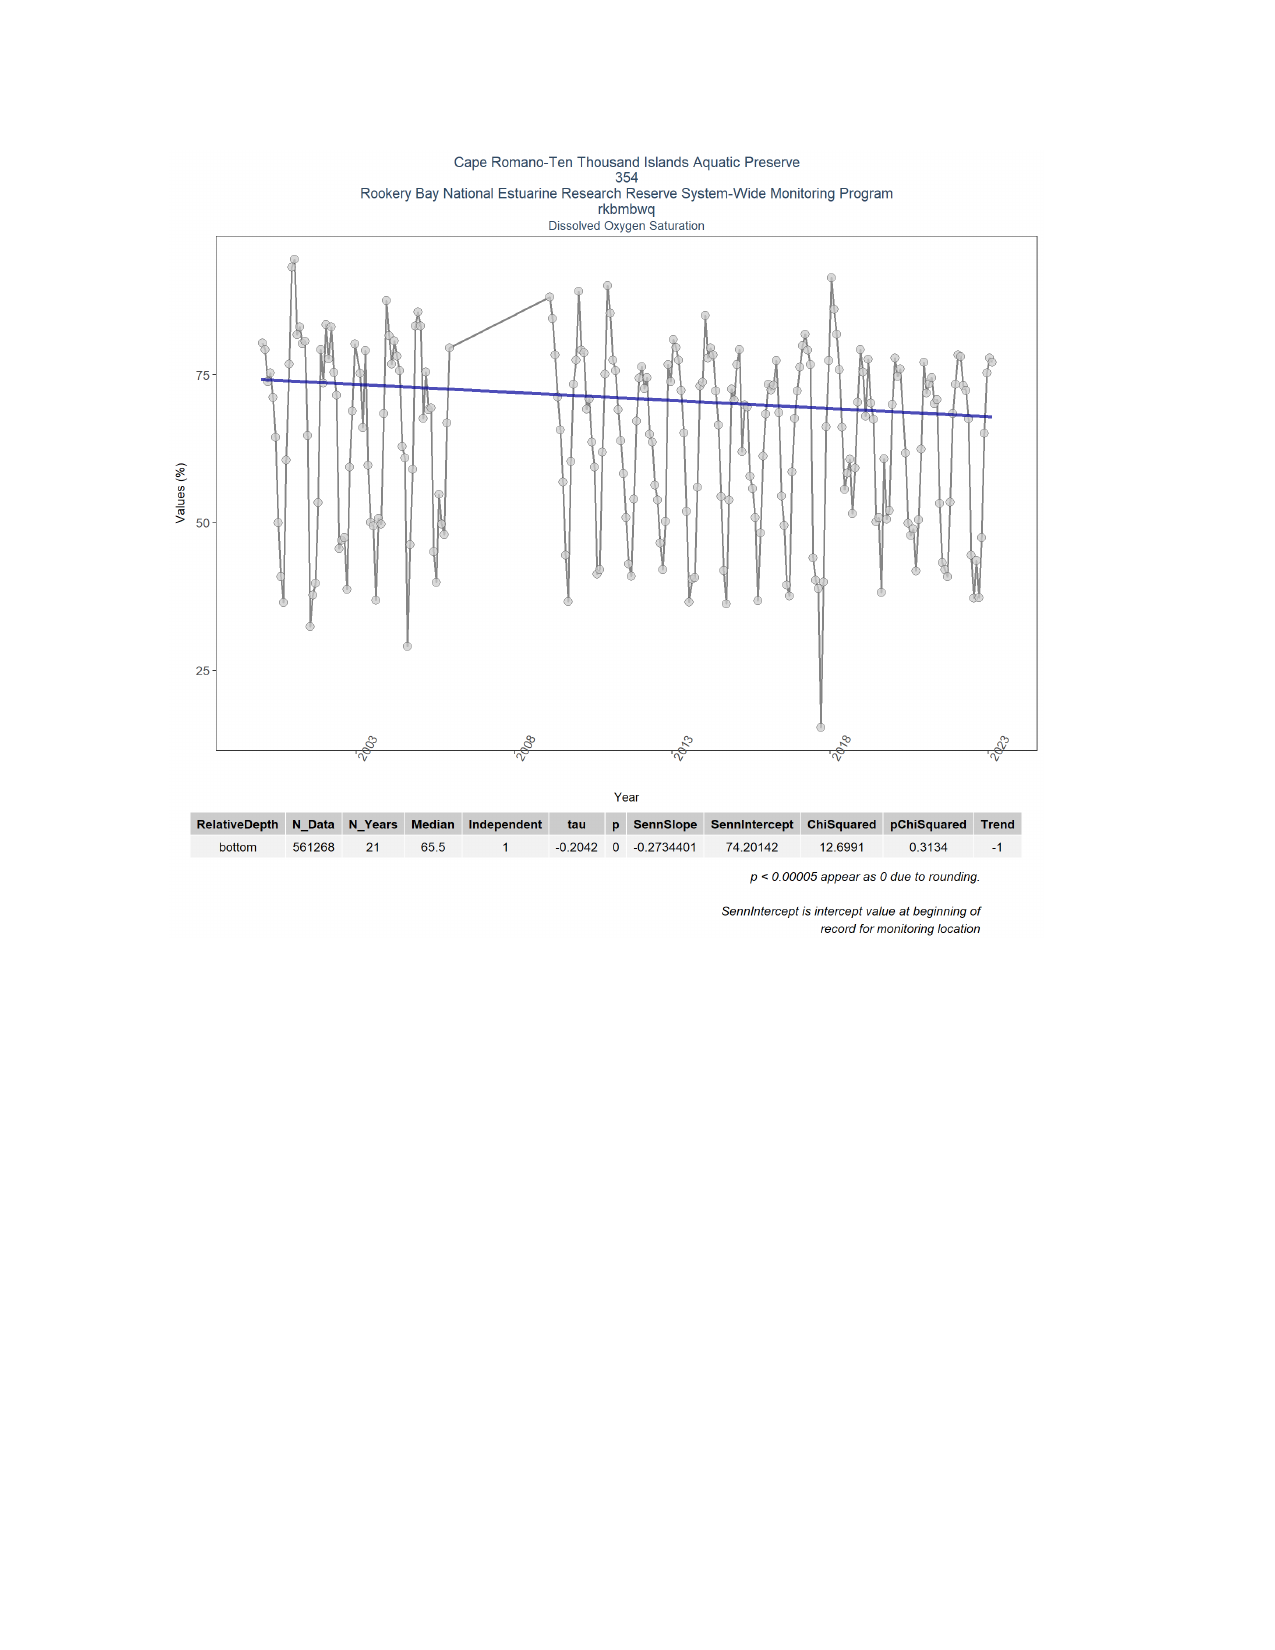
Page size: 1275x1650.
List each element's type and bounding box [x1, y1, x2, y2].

picture [168, 150, 1044, 938]
